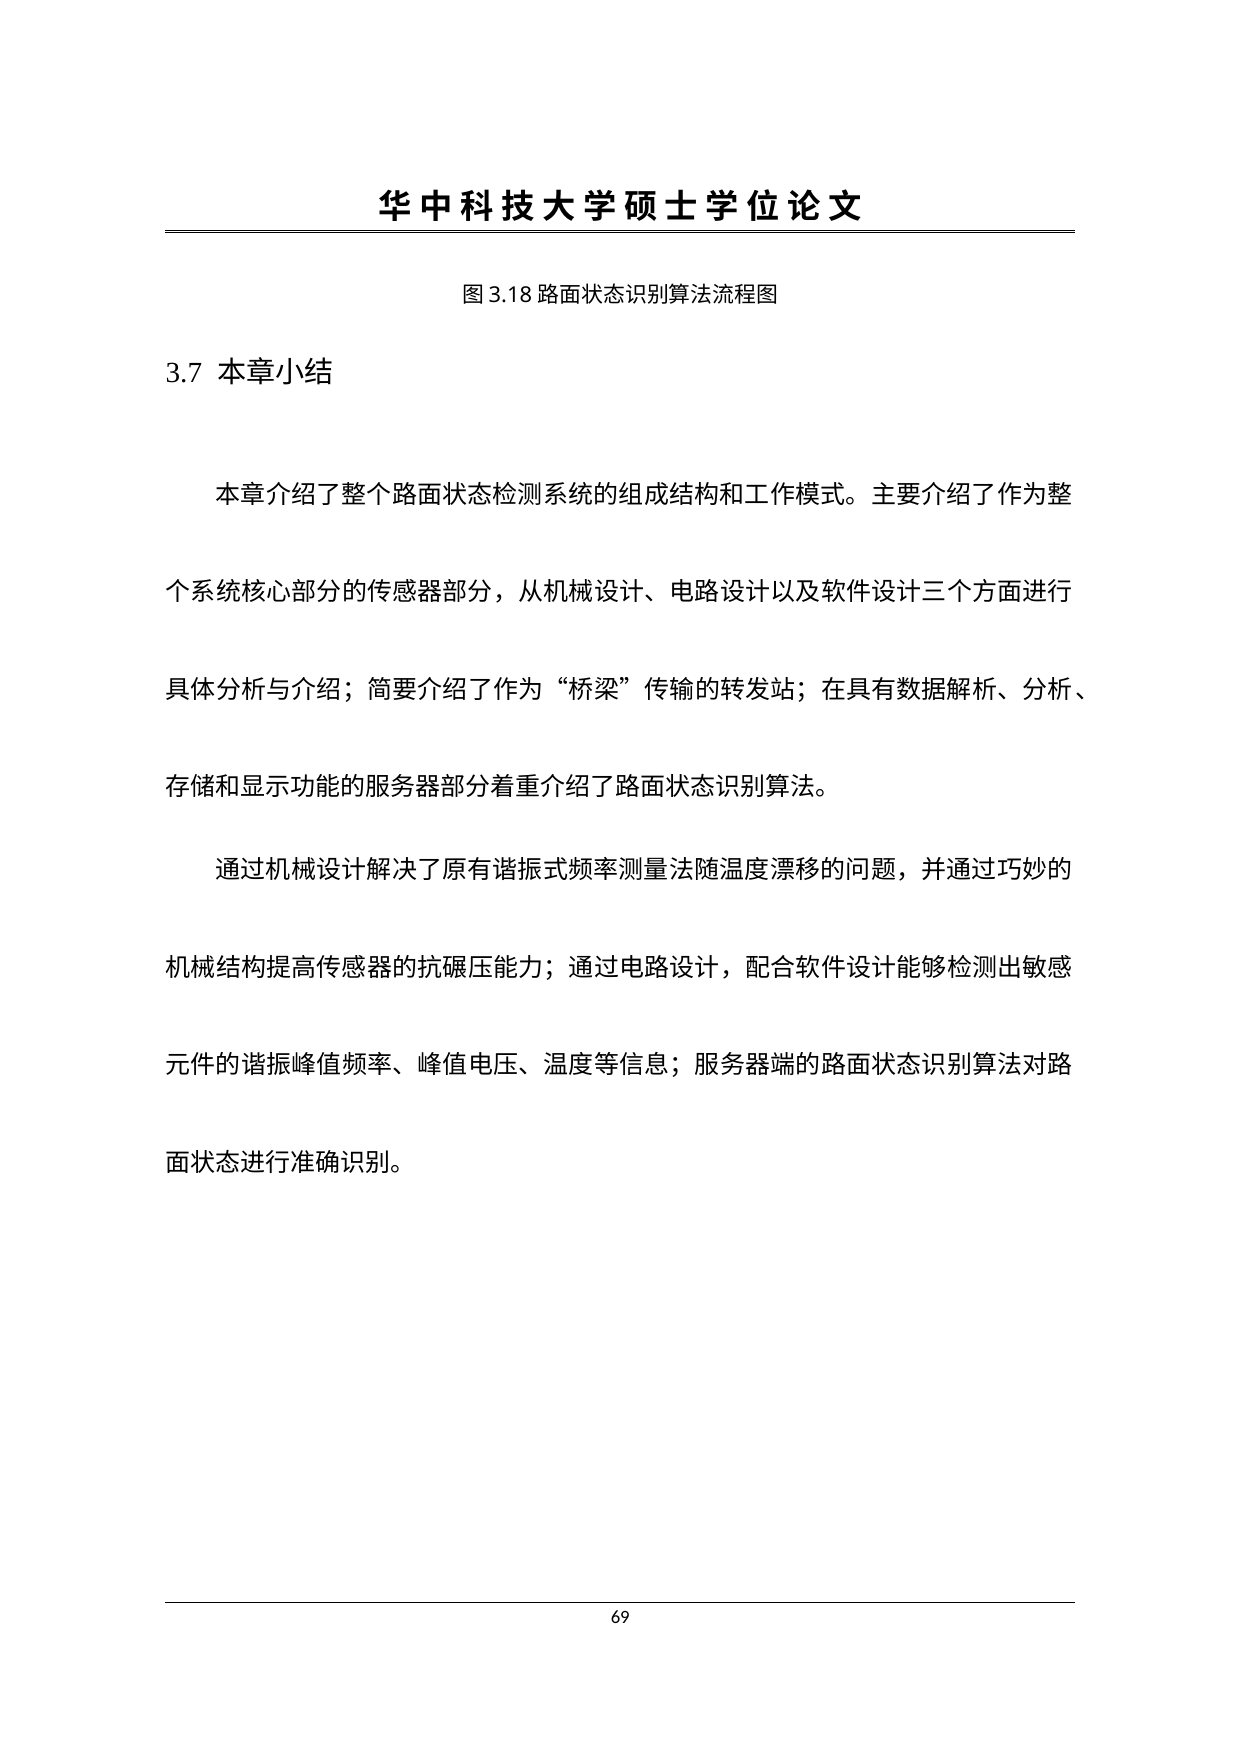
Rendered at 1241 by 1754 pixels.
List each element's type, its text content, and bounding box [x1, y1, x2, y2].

text 本章介绍了整个路面状态检测系统的组成结构和工作模式。主要介绍了作为整个系统核心部分的传感器部分，从机械设计、电路设计以及软件设计三个方面进行具体分析与介绍；简要介绍了作为“桥梁”传输的转发站；在具有数据解析、分析、存储和显示功能的服务器部分着重介绍了路面状态识别算法。 [165, 460, 1075, 817]
text 通过机械设计解决了原有谐振式频率测量法随温度漂移的问题，并通过巧妙的机械结构提高传感器的抗碾压能力；通过电路设计，配合软件设计能够检测出敏感元件的谐振峰值频率、峰值电压、温度等信息；服务器端的路面状态识别算法对路面状态进行准确识别。 [165, 835, 1075, 1193]
list 本章小结 [165, 337, 1075, 402]
text 图3.18 路面状态识别算法流程图 [165, 277, 1075, 310]
